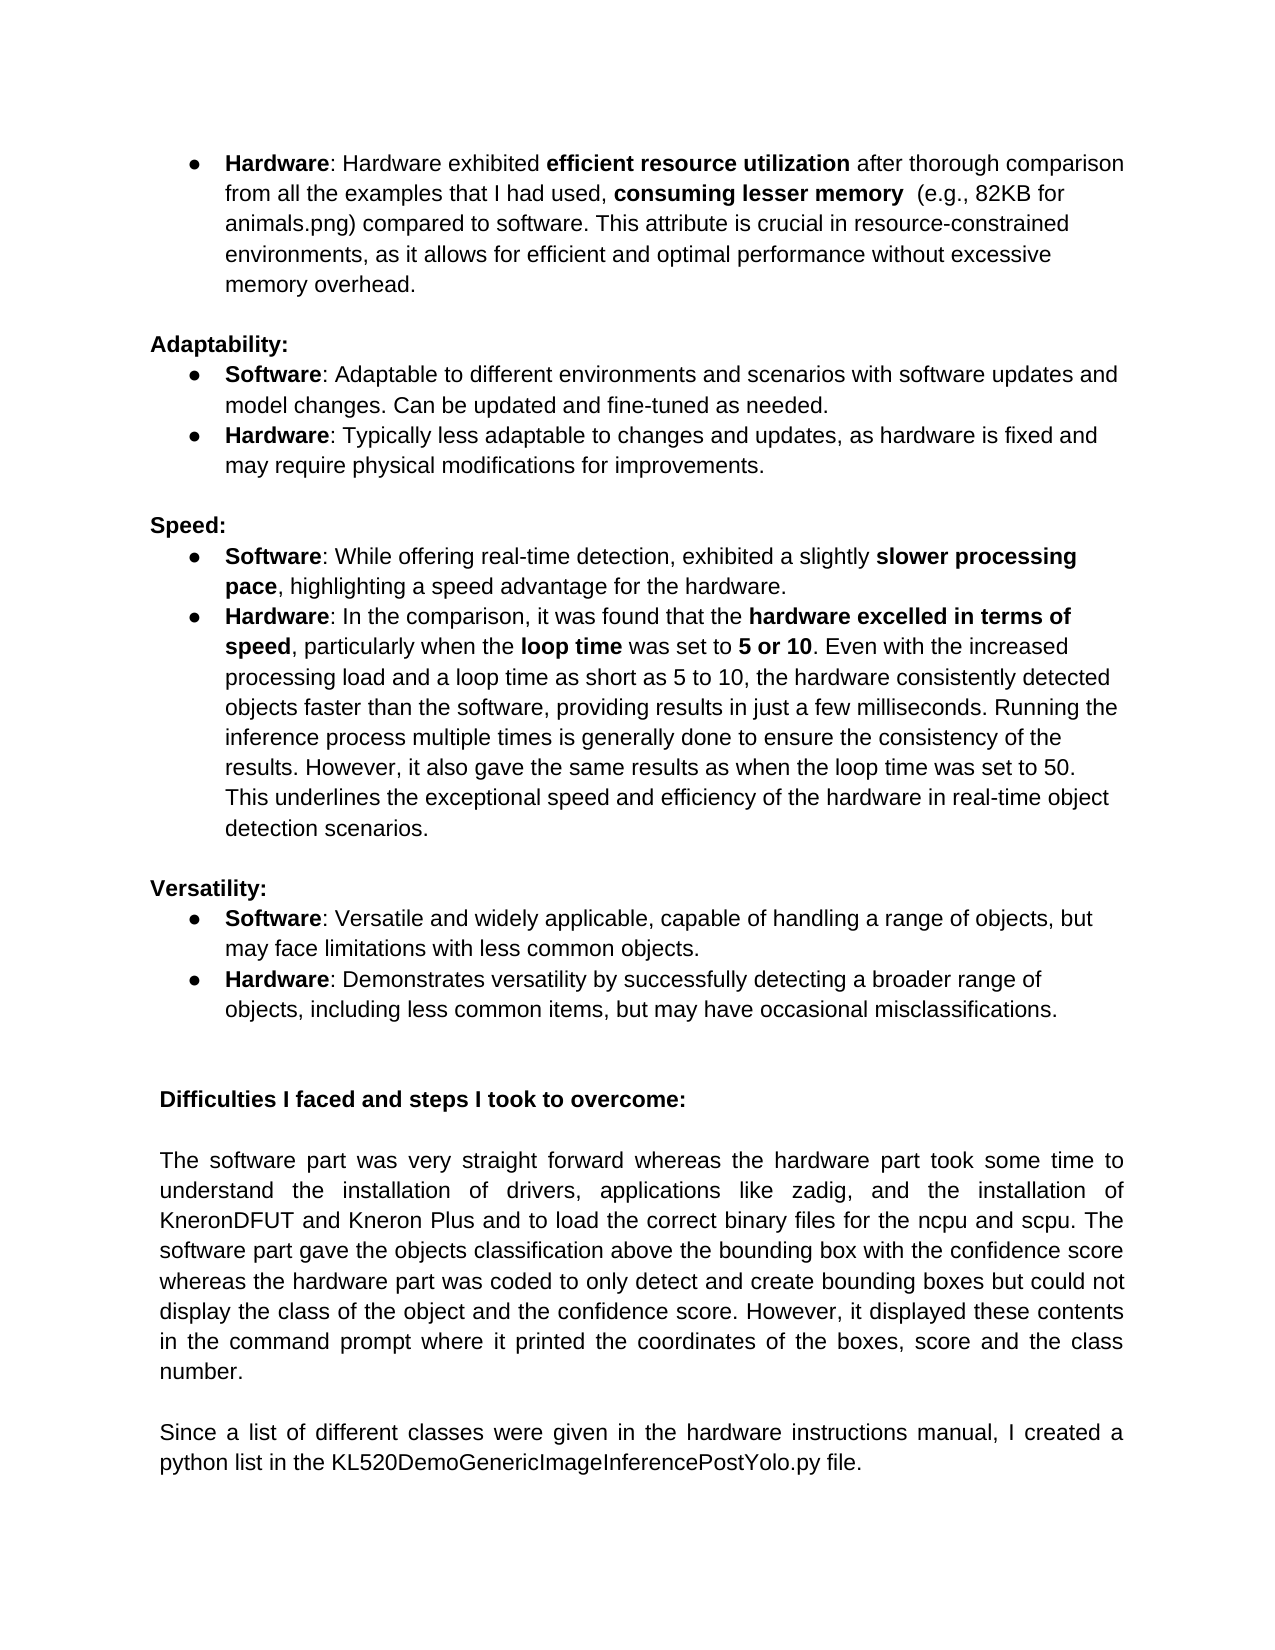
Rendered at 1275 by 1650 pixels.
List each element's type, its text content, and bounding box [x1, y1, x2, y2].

list Hardware: Demonstrates versatility by successfully detecting a broader range of objects, including less common items, but may have occasional misclassifications. [187, 966, 1125, 1022]
text Adaptability: [150, 331, 1125, 358]
list Hardware: Hardware exhibited efficient resource utilization after thorough comparison from all the examples that I had used, consuming lesser memory (e.g., 82KB for animals.png) compared to software. This attribute is crucial in resource-constrained environments, as it allows for efficient and optimal performance without excessive memory overhead. [187, 150, 1125, 297]
list Hardware: Typically less adaptable to changes and updates, as hardware is fixed and may require physical modifications for improvements. [187, 422, 1125, 478]
list Software: While offering real-time detection, exhibited a slightly slower processing pace, highlighting a speed advantage for the hardware. [187, 543, 1125, 599]
list Software: Versatile and widely applicable, capable of handling a range of objects, but may face limitations with less common objects. [187, 905, 1125, 962]
text Since a list of different classes were given in the hardware instructions manual, I created a python list in the KL520DemoGenericImageInferencePostYolo.py file. [159, 1419, 1125, 1475]
text Difficulties I faced and steps I took to overcome: [159, 1086, 1125, 1113]
text Versatility: [150, 875, 1125, 901]
text The software part was very straight forward whereas the hardware part took some time to understand the installation of drivers, applications like zadig, and the installation of KneronDFUT and Kneron Plus and to load the correct binary files for the ncpu and scpu. The software part gave the objects classification above the bounding box with the confidence score whereas the hardware part was coded to only detect and create bounding boxes but could not display the class of the object and the confidence score. However, it displayed these contents in the command prompt where it printed the coordinates of the boxes, score and the class number. [159, 1147, 1125, 1385]
text Speed: [150, 512, 1125, 539]
list Software: Adaptable to different environments and scenarios with software updates and model changes. Can be updated and fine-tuned as needed. [187, 361, 1125, 418]
list Hardware: In the comparison, it was found that the hardware excelled in terms of speed, particularly when the loop time was set to 5 or 10. Even with the increased processing load and a loop time as short as 5 to 10, the hardware consistently detected objects faster than the software, providing results in just a few milliseconds. Running the inference process multiple times is generally done to ensure the consistency of the results. However, it also gave the same results as when the loop time was set to 50. This underlines the exceptional speed and efficiency of the hardware in real-time object detection scenarios. [187, 603, 1125, 841]
